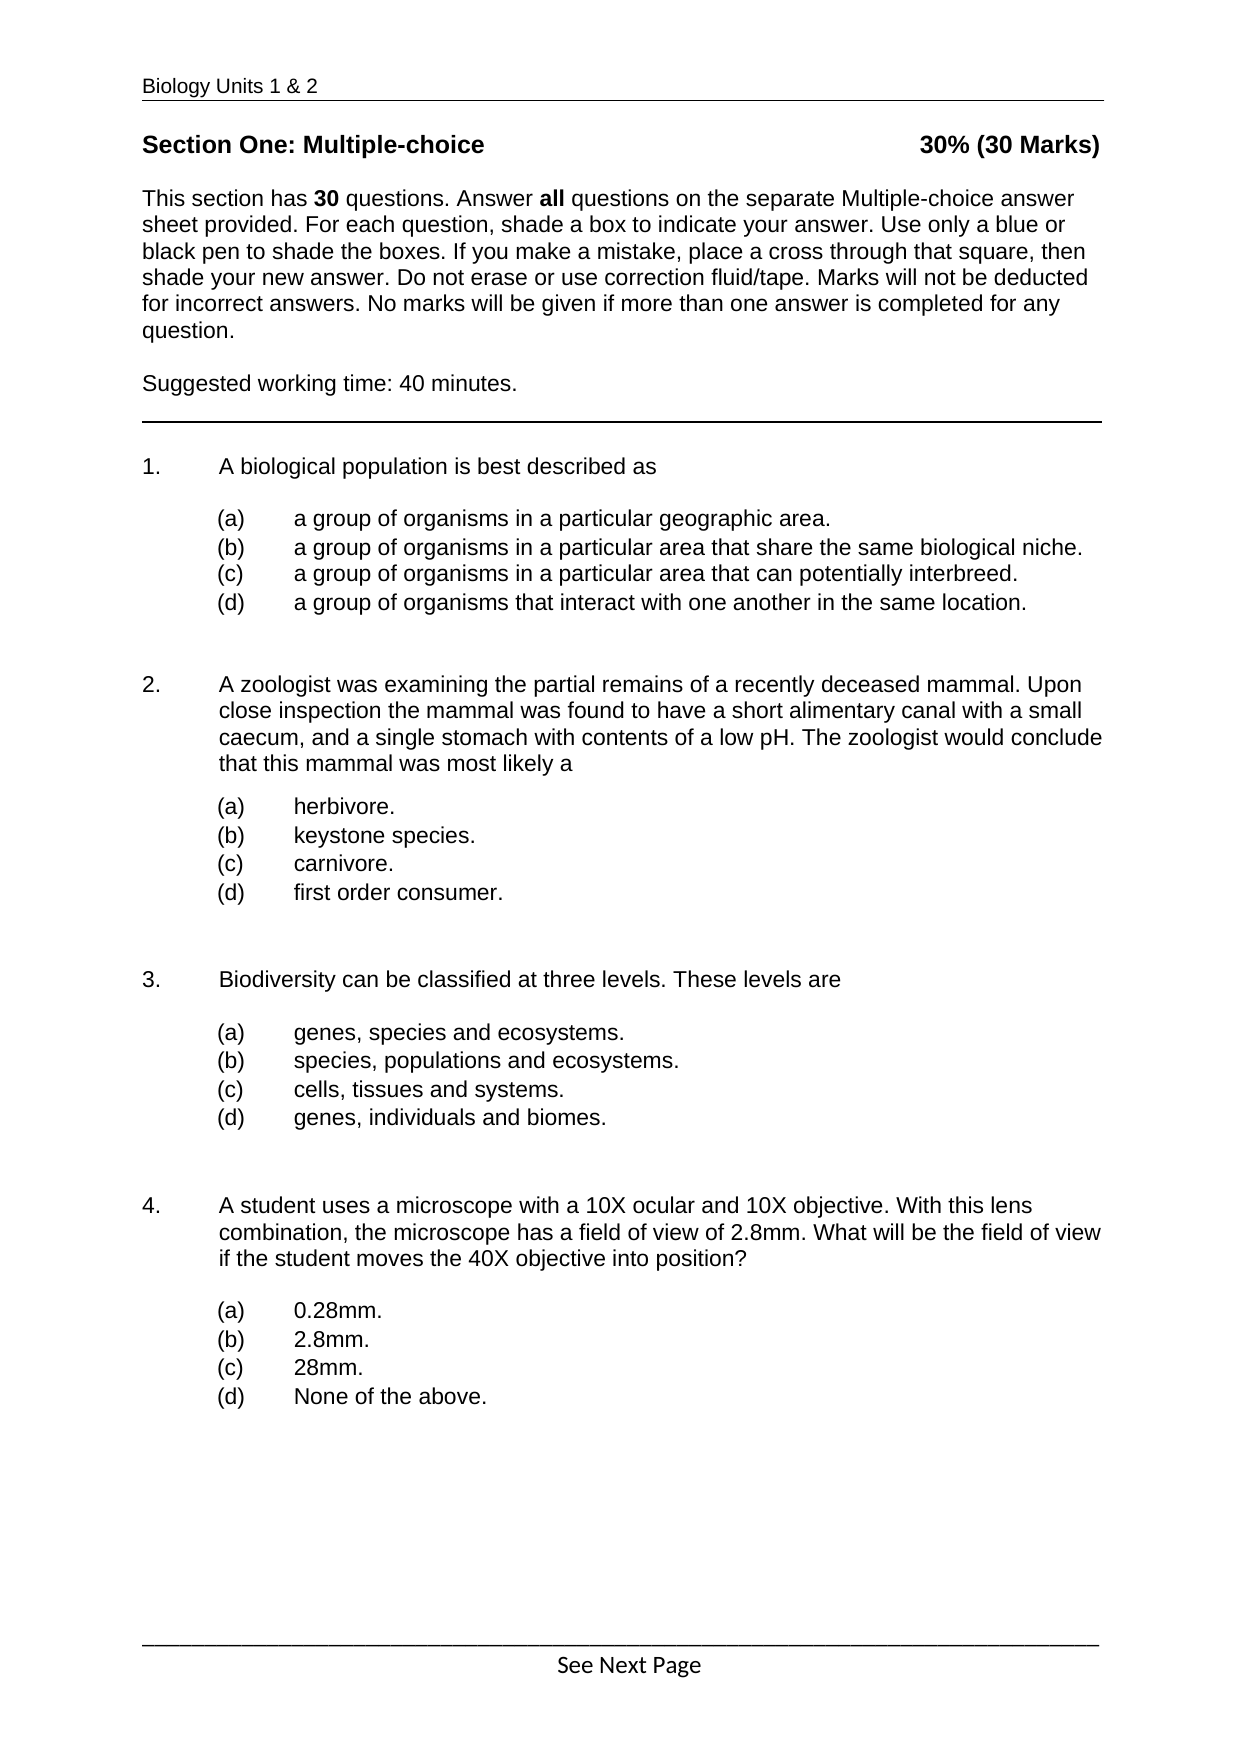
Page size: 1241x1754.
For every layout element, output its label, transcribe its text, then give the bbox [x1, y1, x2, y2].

list None of the above. [217, 1383, 1104, 1409]
list Biodiversity can be classified at three levels. These levels are [142, 966, 1104, 992]
text Suggested working time: 40 minutes. [142, 369, 1104, 396]
text This section has 30 questions. Answer all questions on the separate Multiple-choice answer sheet provided. For each question, shade a box to indicate your answer. Use only a blue or black pen to shade the boxes. If you make a mistake, place a cross through that square, then shade your new answer. Do not erase or use correction fluid/tape. Marks will not be deducted for incorrect answers. No marks will be given if more than one answer is completed for any question. [142, 185, 1104, 343]
list cells, tissues and systems. [217, 1076, 1104, 1102]
list species, populations and ecosystems. [217, 1047, 1104, 1073]
list a group of organisms in a particular area that can potentially interbreed. [217, 560, 1104, 587]
list first order consumer. [217, 878, 1104, 905]
list a group of organisms that interact with one another in the same location. [217, 589, 1104, 615]
list carnivore. [217, 850, 1104, 876]
list genes, species and ecosystems. [217, 1019, 1104, 1045]
list genes, individuals and biomes. [217, 1104, 1104, 1130]
list keystone species. [217, 822, 1104, 848]
list a group of organisms in a particular geographic area. [217, 505, 1104, 532]
list A zoologist was examining the partial remains of a recently deceased mammal. Upon close inspection the mammal was found to have a short alimentary canal with a small caecum, and a single stomach with contents of a low pH. The zoologist would conclude that this mammal was most likely a [142, 671, 1104, 777]
list herbivore. [217, 793, 1104, 819]
list 28mm. [217, 1354, 1104, 1381]
list A biological population is best described as [142, 453, 1104, 479]
text Section One: Multiple-choice 30% (30 Marks) [142, 130, 1104, 159]
list 0.28mm. [217, 1297, 1104, 1324]
list a group of organisms in a particular area that share the same biological niche. [217, 534, 1104, 560]
list A student uses a microscope with a 10X ocular and 10X objective. With this lens combination, the microscope has a field of view of 2.8mm. What will be the field of view if the student moves the 40X objective into position? [142, 1192, 1104, 1271]
list 2.8mm. [217, 1326, 1104, 1352]
